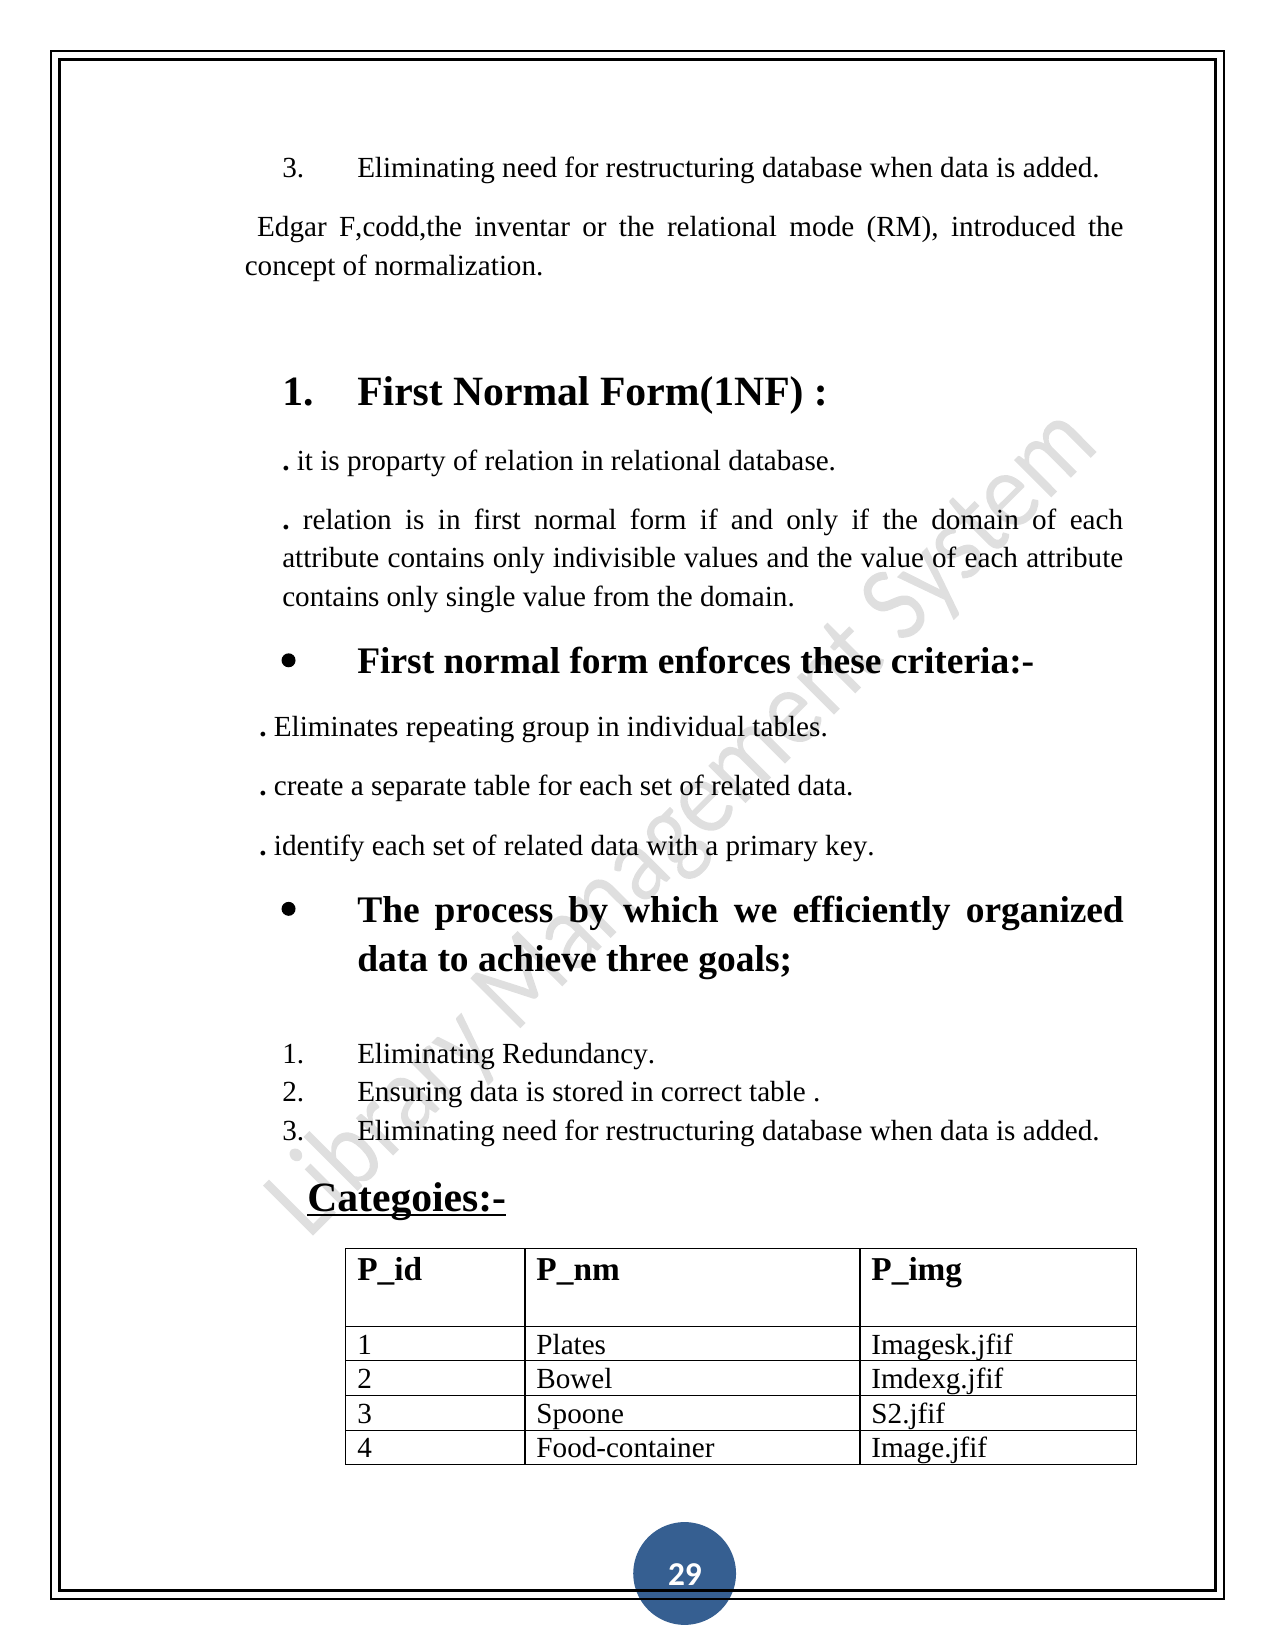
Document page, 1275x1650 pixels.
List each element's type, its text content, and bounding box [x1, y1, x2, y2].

table_cell 4 [346, 1431, 524, 1464]
list First normal form enforces these criteria:- [282, 638, 1125, 682]
table_cell 2 [346, 1361, 524, 1395]
list First Normal Form(1NF) : [282, 367, 1125, 414]
table_cell S2.jfif [861, 1396, 1136, 1429]
list Eliminating Redundancy. [282, 1036, 1125, 1069]
list Eliminating need for restructuring database when data is added. [282, 1113, 1125, 1146]
table_cell Imdexg.jfif [861, 1361, 1136, 1395]
list The process by which we efficiently organized data to achieve three goals; [282, 887, 1125, 980]
text . create a separate table for each set of related data. [244, 768, 1125, 802]
text . identify each set of related data with a primary key. [244, 828, 1125, 861]
text . it is proparty of relation in relational database. [282, 443, 1125, 476]
text . Eliminates repeating group in individual tables. [244, 709, 1125, 742]
text Edgar F,codd,the inventar or the relational mode (RM), introduced the concept of normalization. [244, 209, 1125, 281]
table_header P_img [861, 1249, 1136, 1326]
table_cell Spoone [526, 1396, 859, 1429]
text . relation is in first normal form if and only if the domain of each attribute contains only indivisible values and the value of each attribute contains only single value from the domain. [282, 502, 1125, 613]
table_header P_nm [526, 1249, 859, 1326]
table_cell Image.jfif [861, 1431, 1136, 1464]
table_cell Bowel [526, 1361, 859, 1395]
text Categoies:- [244, 1172, 1125, 1220]
list Eliminating need for restructuring database when data is added. [282, 150, 1125, 183]
table_cell 1 [346, 1327, 524, 1360]
table_cell Food-container [526, 1431, 859, 1464]
table_header P_id [346, 1249, 524, 1326]
list Ensuring data is stored in correct table . [282, 1074, 1125, 1108]
table_cell Imagesk.jfif [861, 1327, 1136, 1360]
table_cell Plates [526, 1327, 859, 1360]
table_cell 3 [346, 1396, 524, 1429]
